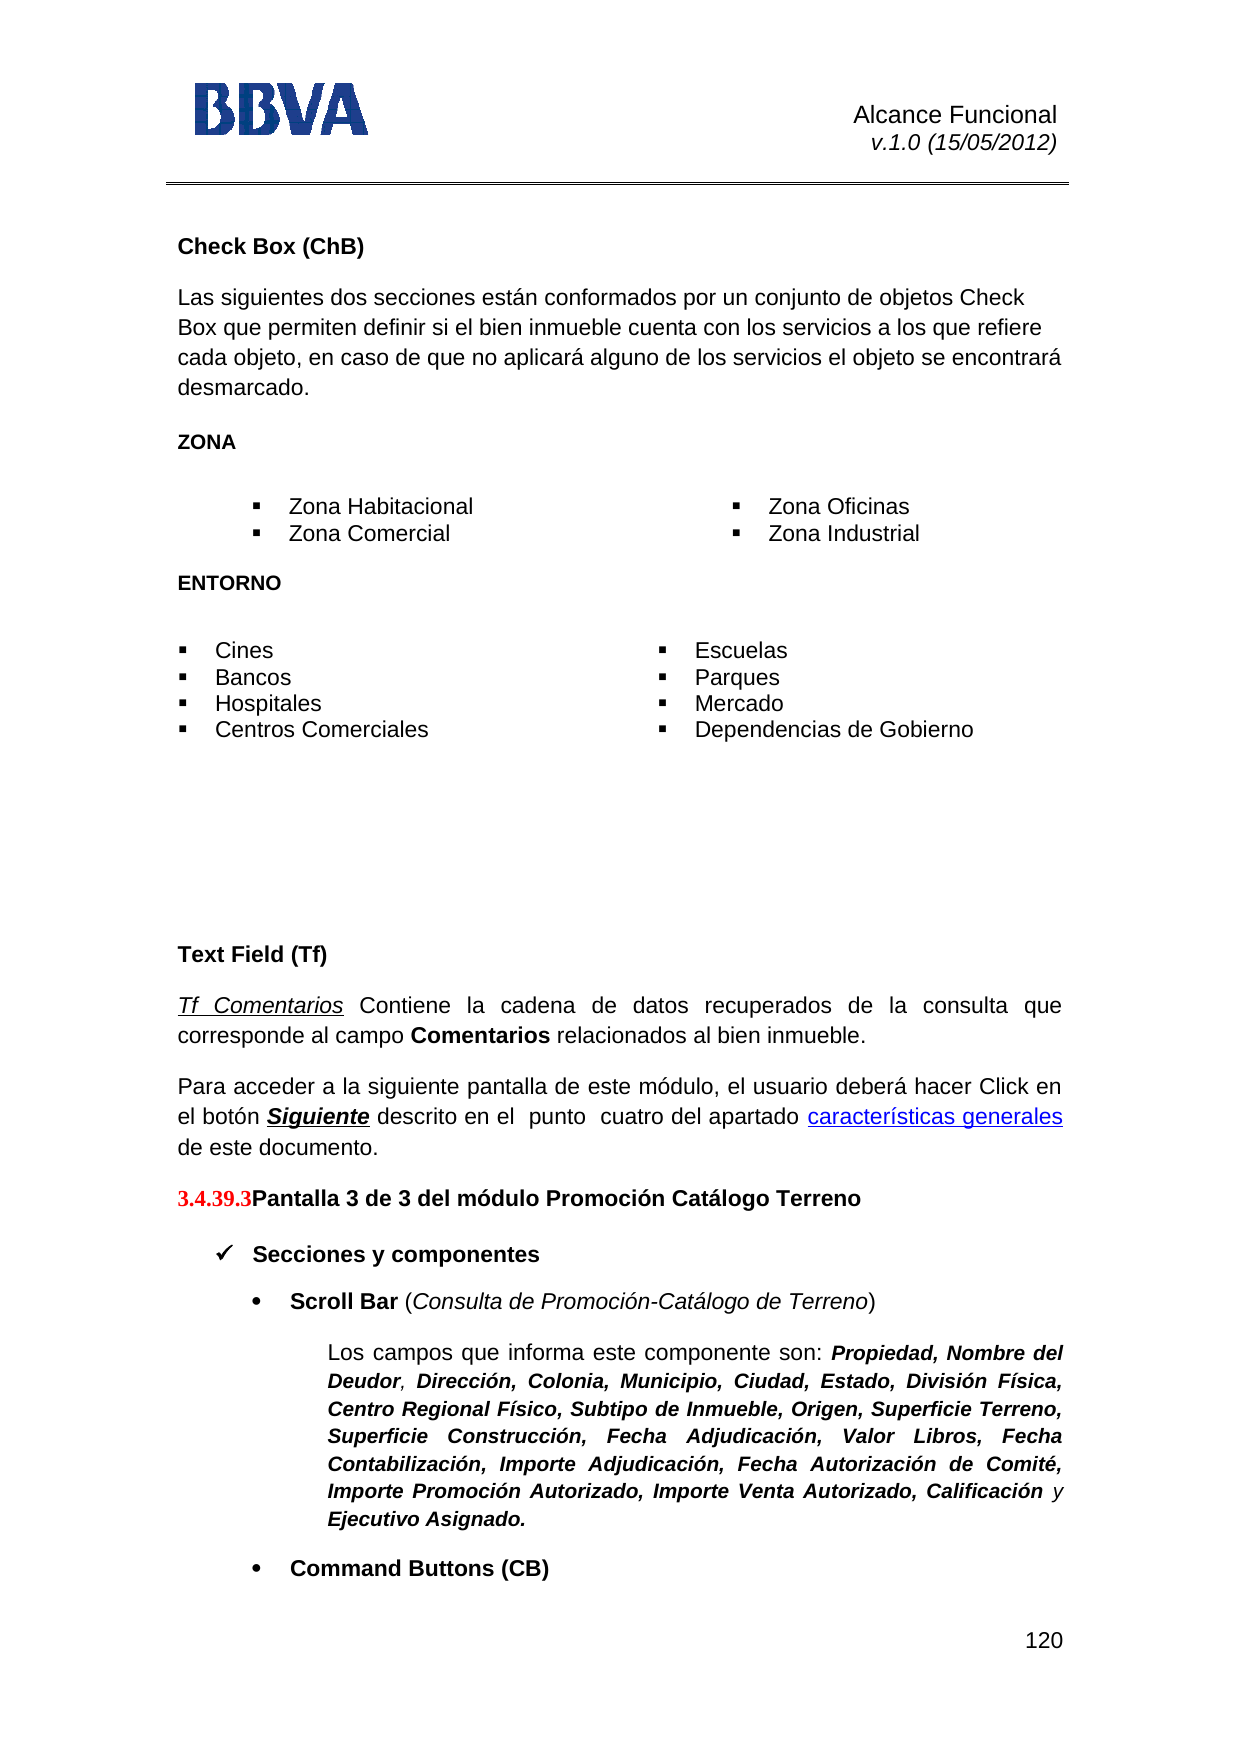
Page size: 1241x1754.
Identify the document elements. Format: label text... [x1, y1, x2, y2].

text ZONA [177, 429, 1063, 453]
list Cines [177, 637, 583, 663]
text Las siguientes dos secciones están conformados por un conjunto de objetos Check Box que permiten definir si el bien inmueble cuenta con los servicios a los que refiere cada objeto, en caso de que no aplicará alguno de los servicios el objeto se encontrará desmarcado. [177, 284, 1063, 401]
text Para acceder a la siguiente pantalla de este módulo, el usuario deberá hacer Click en el botón Siguiente descrito en el punto cuatro del apartado características generales de este documento. [177, 1073, 1063, 1160]
subtitle Pantalla 3 de 3 del módulo Promoción Catálogo Terreno [177, 1184, 1063, 1211]
list Command Buttons (CB) [252, 1555, 1063, 1581]
list Scroll Bar (Consulta de Promoción-Catálogo de Terreno) [252, 1288, 1063, 1315]
list Dependencias de Gobierno [657, 716, 1063, 743]
list Escuelas [657, 637, 1063, 663]
list Zona Habitacional [251, 493, 583, 519]
list Hospitales [177, 690, 583, 716]
text Los campos que informa este componente son: Propiedad, Nombre del Deudor, Dirección, Colonia, Municipio, Ciudad, Estado, División Física, Centro Regional Físico, Subtipo de Inmueble, Origen, Superficie Terreno, Superficie Construcción, Fecha Adjudicación, Valor Libros, Fecha Contabilización, Importe Adjudicación, Fecha Autorización de Comité, Importe Promoción Autorizado, Importe Venta Autorizado, Calificación y Ejecutivo Asignado. [327, 1339, 1063, 1531]
text Text Field (Tf) [177, 941, 1063, 967]
list Zona Comercial [251, 519, 583, 546]
list Zona Oficinas [731, 493, 1063, 519]
list Zona Industrial [731, 519, 1063, 546]
list Secciones y componentes [215, 1241, 1063, 1267]
text ENTORNO [177, 571, 1063, 595]
list Mercado [657, 690, 1063, 716]
picture [195, 83, 369, 135]
text Check Box (ChB) [177, 233, 1063, 259]
list Bancos [177, 663, 583, 690]
list Centros Comerciales [177, 716, 583, 743]
text Tf Comentarios Contiene la cadena de datos recuperados de la consulta que corresponde al campo Comentarios relacionados al bien inmueble. [177, 992, 1063, 1048]
list Parques [657, 663, 1063, 690]
